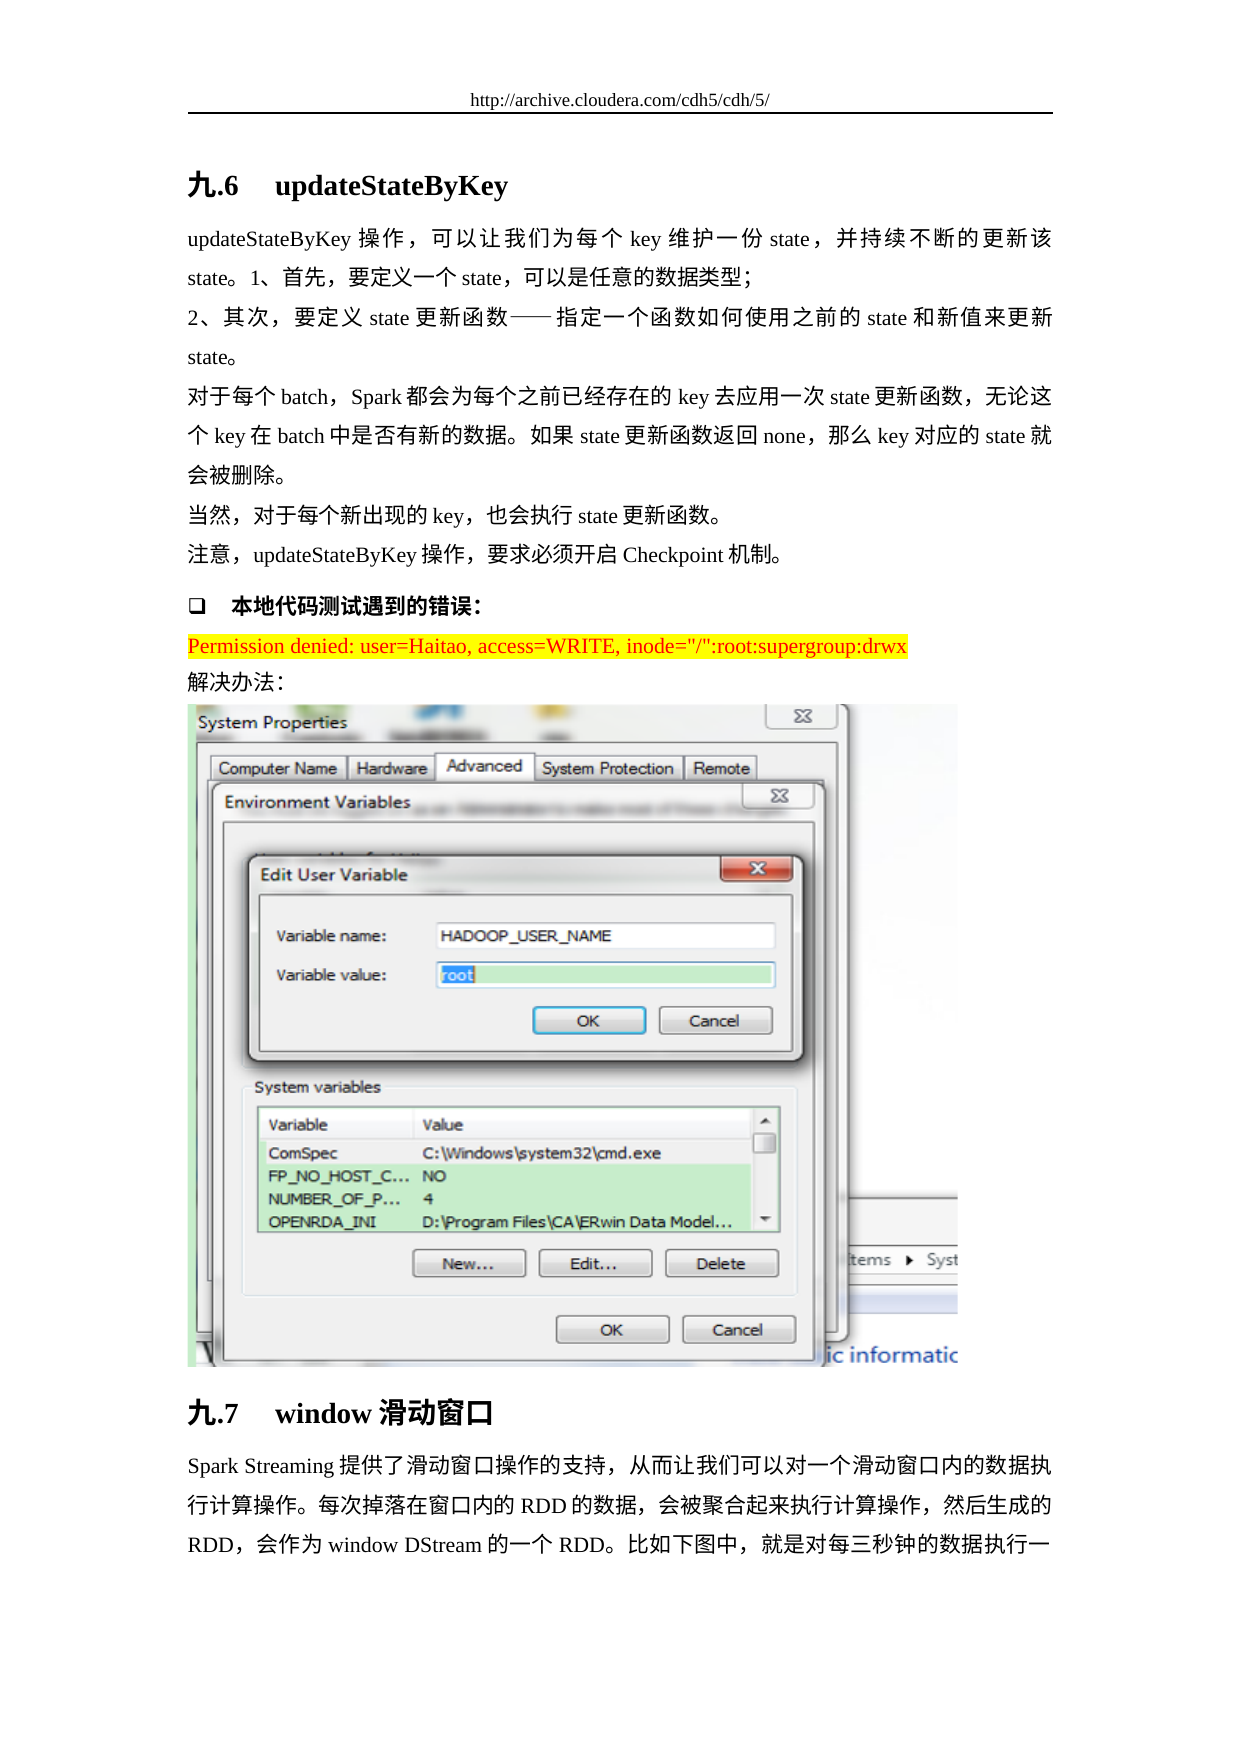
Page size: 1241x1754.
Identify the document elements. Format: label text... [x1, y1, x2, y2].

text 解决办法： [187, 665, 1053, 697]
text 注意，updateStateByKey操作，要求必须开启Checkpoint机制。 [187, 537, 1053, 569]
text 2、其次，要定义state更新函数——指定一个函数如何使用之前的state和新值来更新state。 [187, 300, 1053, 371]
text 对于每个batch，Spark都会为每个之前已经存在的key去应用一次state更新函数，无论这个key在batch中是否有新的数据。如果state更新函数返回none，那么key对应的state就会被删除。 [187, 379, 1053, 490]
picture [187, 704, 958, 1367]
subtitle window滑动窗口 [187, 1389, 1053, 1432]
text 当然，对于每个新出现的key，也会执行state更新函数。 [187, 498, 1053, 529]
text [187, 1448, 1053, 1559]
text updateStateByKey操作，可以让我们为每个key维护一份state，并持续不断的更新该state。1、首先，要定义一个state，可以是任意的数据类型； [187, 221, 1053, 292]
text Permission denied: user=Haitao, access=WRITE, inode="/":root:supergroup:drwx [187, 633, 1053, 659]
subtitle updateStateByKey [187, 162, 1053, 204]
subtitle 本地代码测试遇到的错误： [187, 589, 1053, 621]
